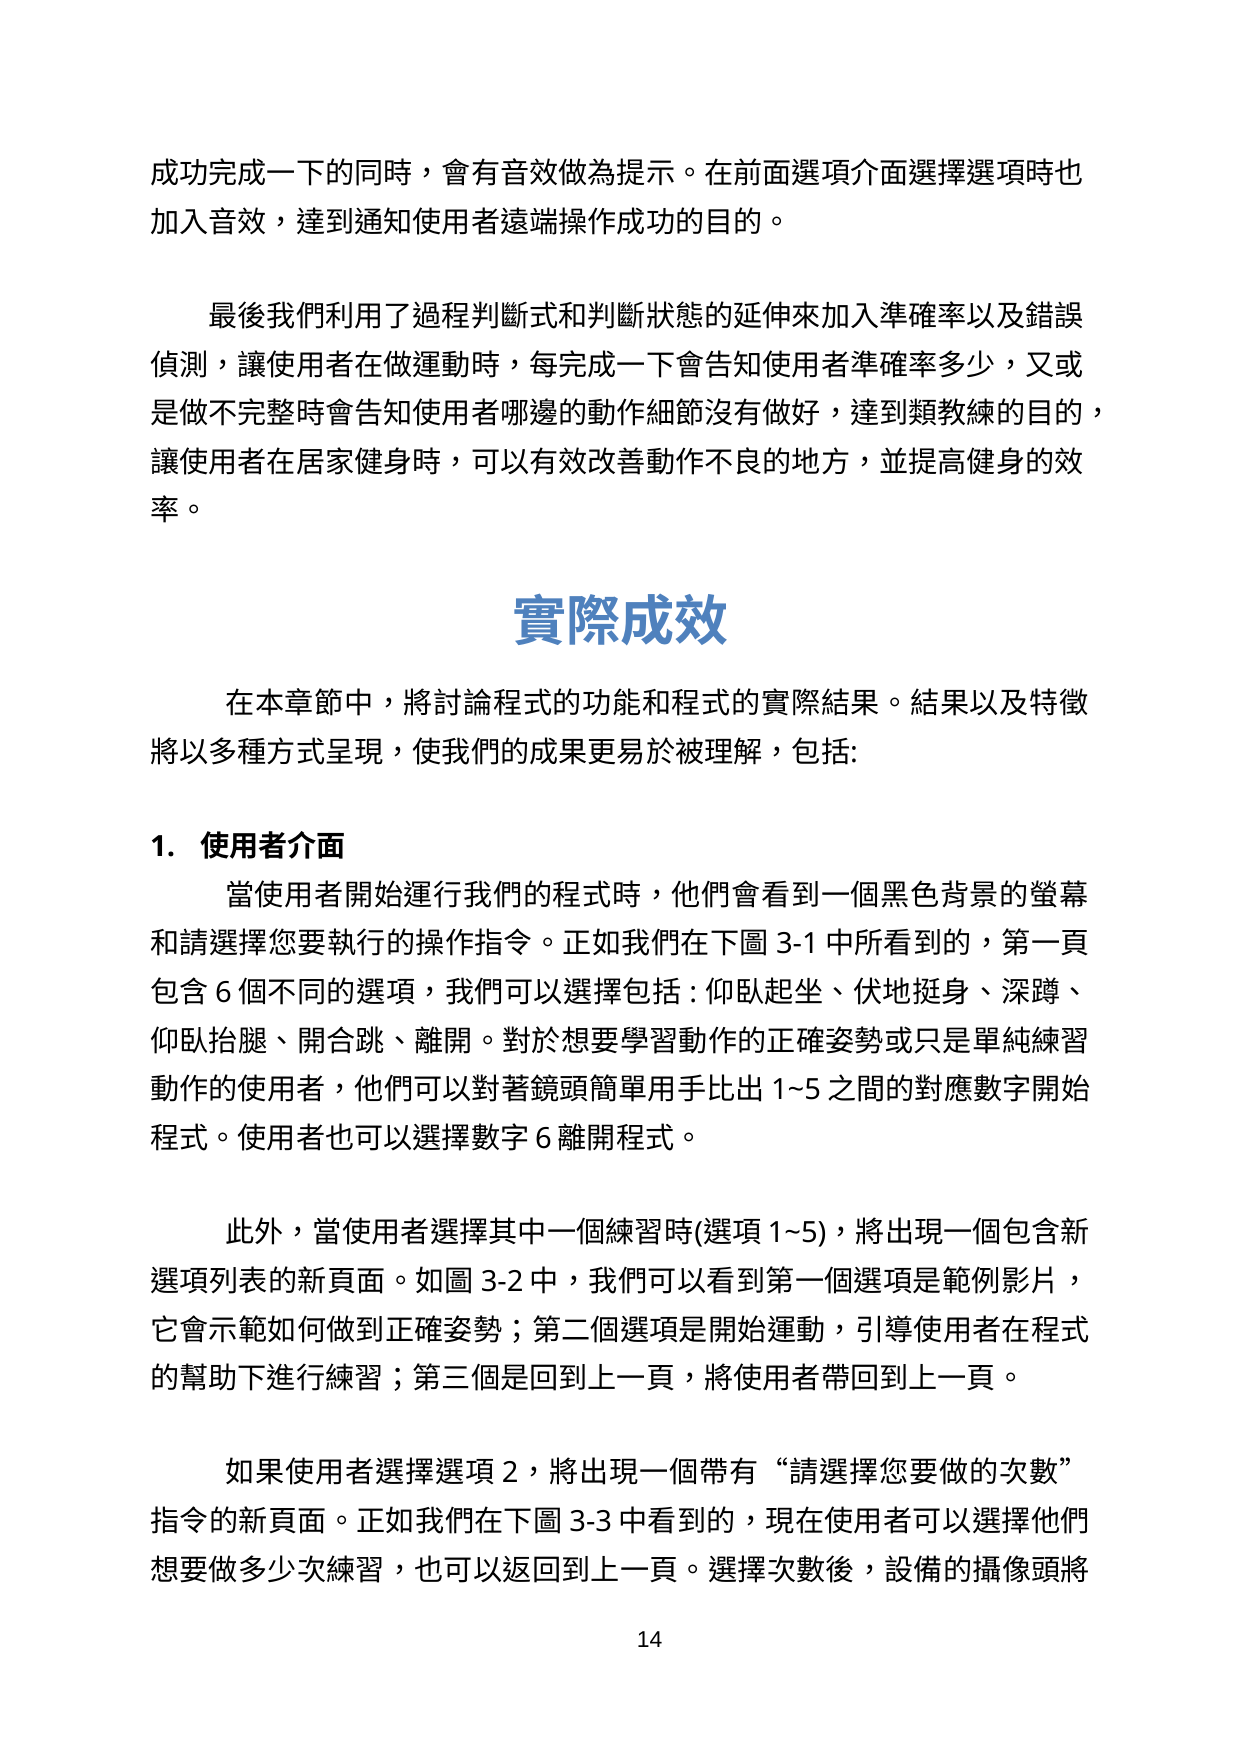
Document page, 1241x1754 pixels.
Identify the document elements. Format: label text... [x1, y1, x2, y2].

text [150, 150, 1090, 241]
text 此外，當使用者選擇其中一個練習時(選項1~5)，將出現一個包含新選項列表的新頁面。如圖3-2中，我們可以看到第一個選項是範例影片，它會示範如何做到正確姿勢；第二個選項是開始運動，引導使用者在程式的幫助下進行練習；第三個是回到上一頁，將使用者帶回到上一頁。 [150, 1209, 1090, 1397]
text 當使用者開始運行我們的程式時，他們會看到一個黑色背景的螢幕和請選擇您要執行的操作指令。正如我們在下圖3-1中所看到的，第一頁包含6個不同的選項，我們可以選擇包括 : 仰臥起坐、伏地挺身、深蹲、仰臥抬腿、開合跳、離開。對於想要學習動作的正確姿勢或只是單純練習動作的使用者，他們可以對著鏡頭簡單用手比出1~5之間的對應數字開始程式。使用者也可以選擇數字6離開程式。 [150, 871, 1090, 1157]
list 使用者介面 [150, 823, 1090, 865]
text 最後我們利用了過程判斷式和判斷狀態的延伸來加入準確率以及錯誤偵測，讓使用者在做運動時，每完成一下會告知使用者準確率多少，又或是做不完整時會告知使用者哪邊的動作細節沒有做好，達到類教練的目的，讓使用者在居家健身時，可以有效改善動作不良的地方，並提高健身的效率。 [150, 293, 1090, 529]
text 在本章節中，將討論程式的功能和程式的實際結果。結果以及特徵將以多種方式呈現，使我們的成果更易於被理解，包括: [150, 680, 1090, 771]
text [150, 1449, 1090, 1588]
subtitle 實際成效 [150, 577, 1090, 656]
